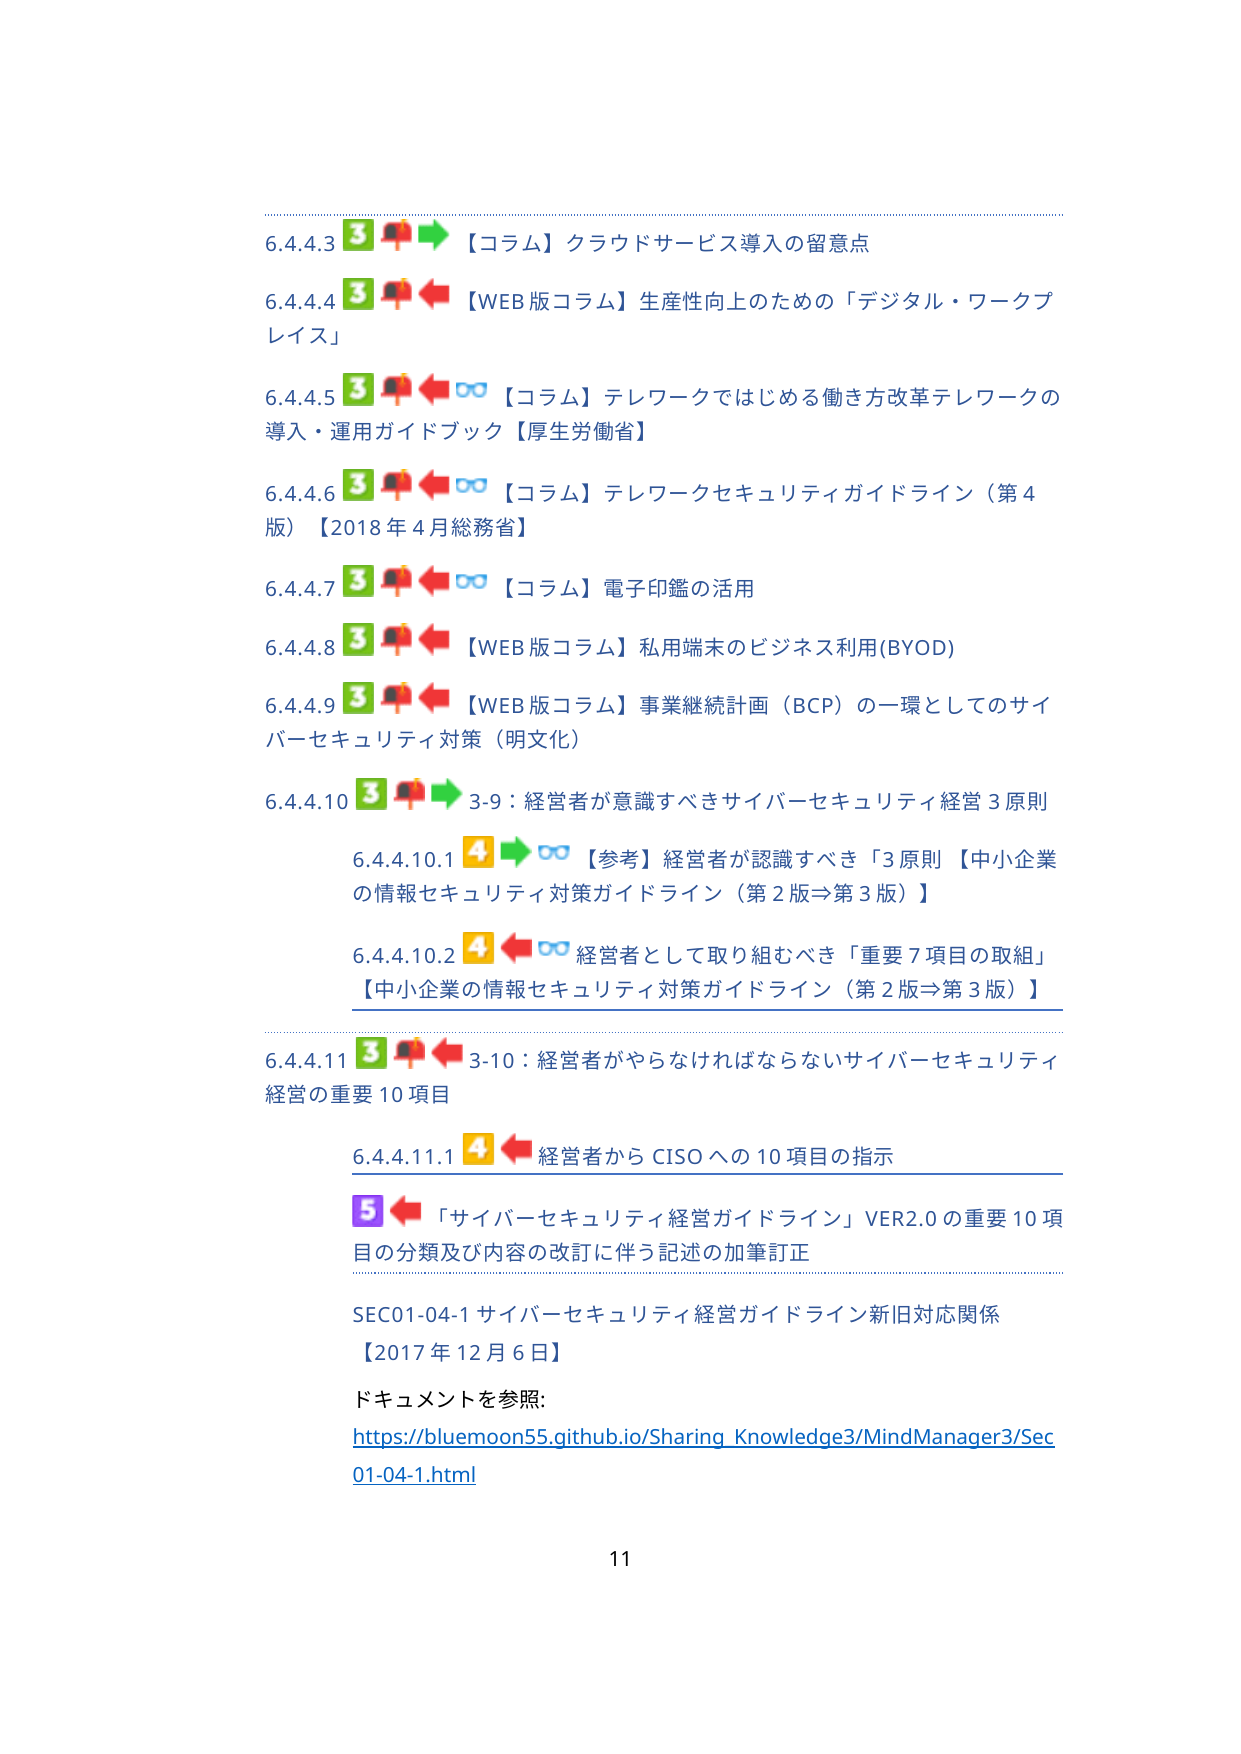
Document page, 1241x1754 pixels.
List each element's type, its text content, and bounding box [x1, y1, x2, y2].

picture [462, 836, 495, 868]
text 【Web版コラム】事業継続計画（BCP）の一環としてのサイバーセキュリティ対策（明文化） [265, 677, 1063, 757]
text 【Web版コラム】生産性向上のための「デジタル・ワークプレイス」 [265, 272, 1063, 353]
picture [418, 565, 450, 597]
picture [418, 623, 450, 656]
text 【コラム】テレワークセキュリティガイドライン（第4版）【2018年4月総務省】 [265, 464, 1063, 545]
picture [380, 565, 412, 597]
picture [418, 373, 450, 406]
picture [538, 932, 570, 964]
picture [342, 278, 374, 310]
picture [380, 623, 412, 656]
picture [418, 219, 450, 251]
picture [380, 219, 412, 251]
picture [538, 836, 570, 868]
picture [380, 373, 412, 406]
picture [355, 778, 388, 810]
picture [393, 778, 425, 810]
text 経営者からCISOへの10項目の指示 [352, 1133, 1063, 1173]
picture [389, 1195, 422, 1227]
picture [431, 778, 463, 810]
text 【コラム】電子印鑑の活用 [265, 560, 1063, 603]
picture [456, 373, 488, 406]
text 【コラム】テレワークではじめる働き方改革テレワークの導入・運用ガイドブック【厚生労働省】 [265, 368, 1063, 449]
picture [352, 1195, 384, 1227]
text 【Web版コラム】私用端末のビジネス利用(BYOD) [265, 618, 1063, 661]
text 【参考】経営者が認識すべき「3原則 【中小企業の情報セキュリティ対策ガイドライン（第2版⇒第3版）】 [352, 836, 1063, 911]
picture [380, 469, 412, 501]
text 「サイバーセキュリティ経営ガイドライン」Ver2.0の重要10項目の分類及び内容の改訂に伴う記述の加筆訂正 [352, 1195, 1063, 1274]
picture [456, 469, 488, 501]
picture [500, 836, 532, 868]
text 3-9：経営者が意識すべきサイバーセキュリティ経営3原則 [265, 772, 1063, 816]
picture [342, 219, 374, 251]
picture [342, 565, 374, 597]
text 3-10：経営者がやらなければならないサイバーセキュリティ経営の重要10項目 [265, 1032, 1063, 1112]
picture [456, 565, 488, 597]
picture [431, 1037, 463, 1069]
picture [342, 373, 374, 406]
picture [393, 1037, 425, 1069]
picture [418, 682, 450, 714]
picture [342, 682, 374, 714]
picture [418, 469, 450, 501]
text ドキュメントを参照: https://bluemoon55.github.io/Sharing_Knowledge3/MindManager3/Sec01-04-1.html [352, 1380, 1063, 1493]
text 経営者として取り組むべき「重要7項目の取組」 【中小企業の情報セキュリティ対策ガイドライン（第2版⇒第3版）】 [352, 932, 1063, 1009]
picture [462, 932, 495, 964]
text Sec01-04-1サイバーセキュリティ経営ガイドライン新旧対応関係【2017年12月6日】 [352, 1295, 1063, 1370]
picture [500, 932, 532, 964]
picture [342, 623, 374, 656]
picture [380, 278, 412, 310]
picture [380, 682, 412, 714]
picture [418, 278, 450, 310]
picture [500, 1133, 532, 1165]
picture [462, 1133, 495, 1165]
text 【コラム】クラウドサービス導入の留意点 [265, 214, 1063, 257]
picture [342, 469, 374, 501]
picture [355, 1037, 388, 1069]
